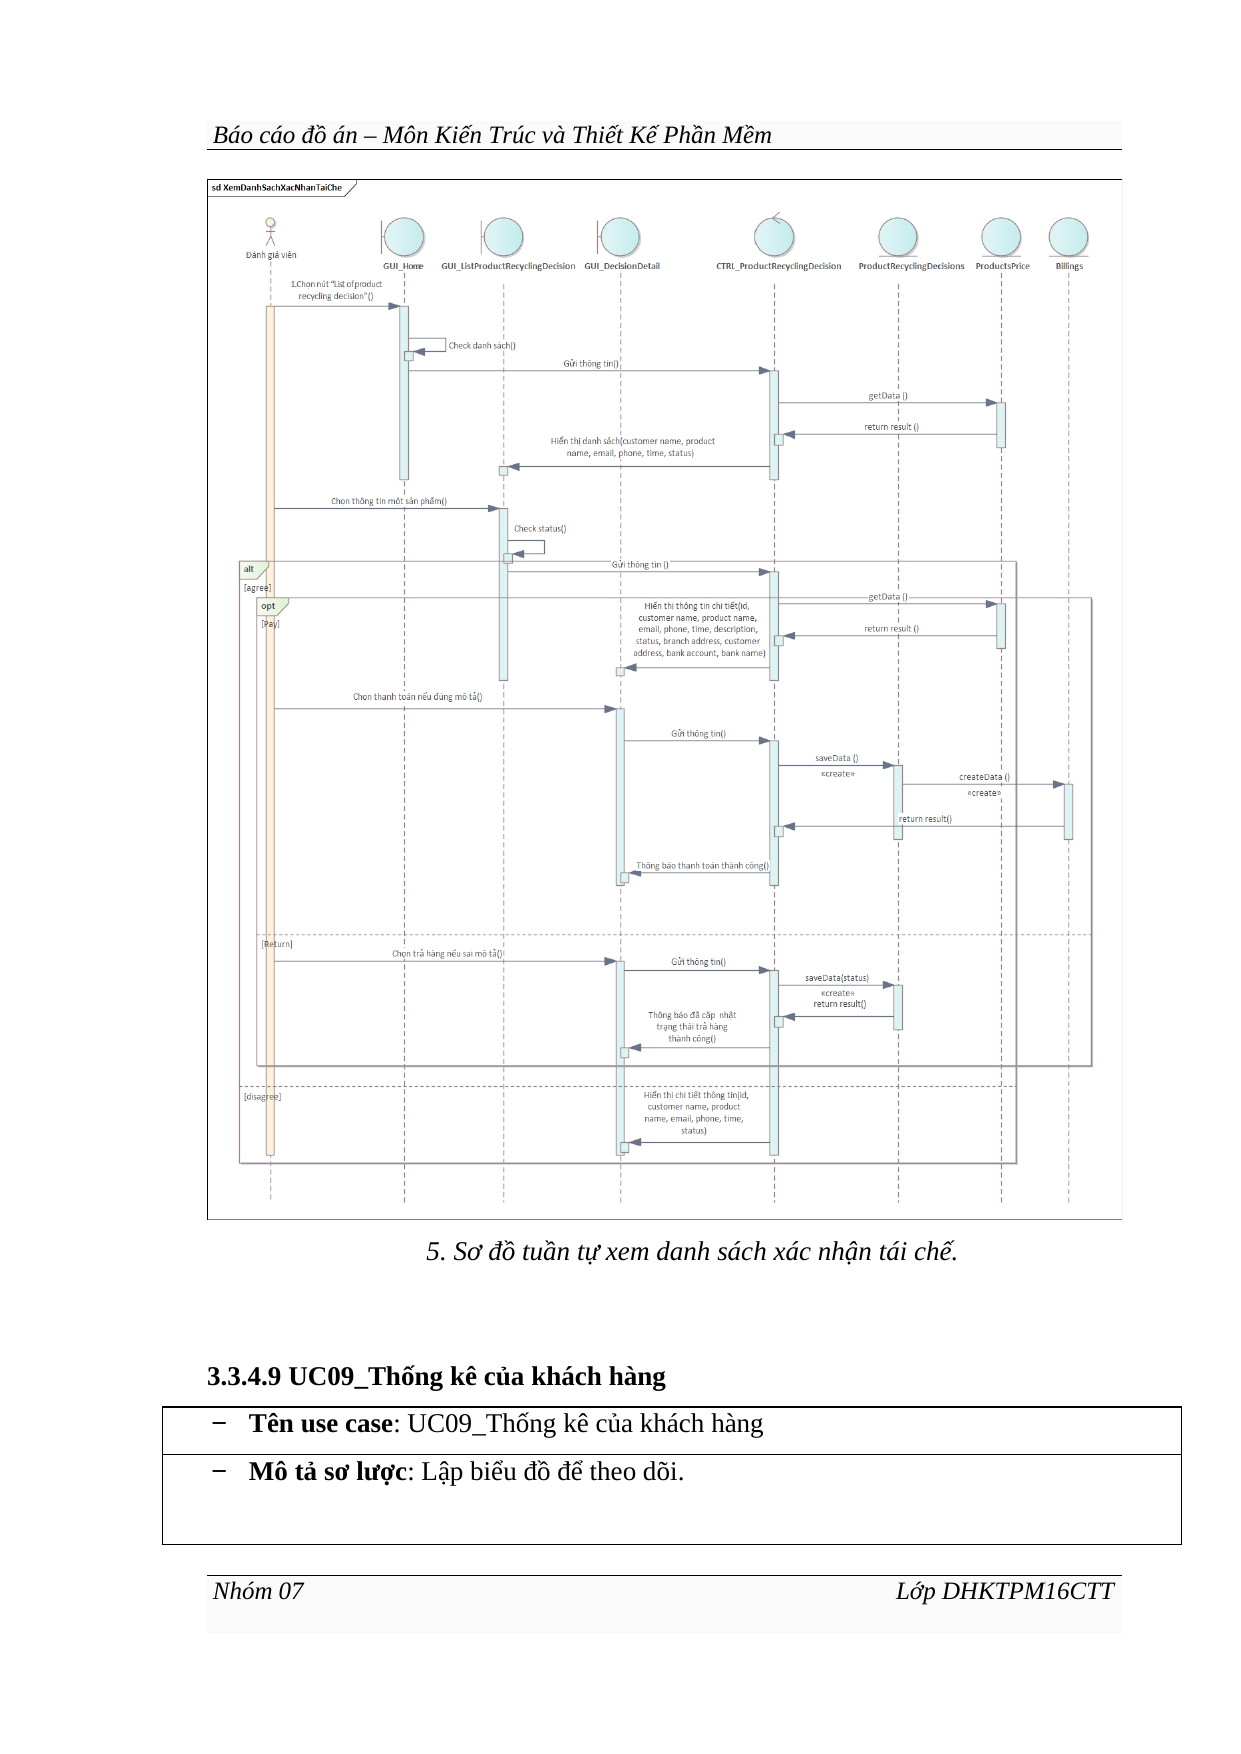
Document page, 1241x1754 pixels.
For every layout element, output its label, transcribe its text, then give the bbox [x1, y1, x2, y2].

text 5. Sơ đồ tuần tự xem danh sách xác nhận tái chế. [207, 1235, 1122, 1266]
table_cell Mô tả sơ lược: Lập biểu đồ để theo dõi. [163, 1455, 1181, 1544]
subtitle UC09_Thống kê của khách hàng [207, 1360, 1122, 1391]
picture [206, 179, 1123, 1220]
table_header Tên use case: UC09_Thống kê của khách hàng [163, 1408, 1181, 1454]
